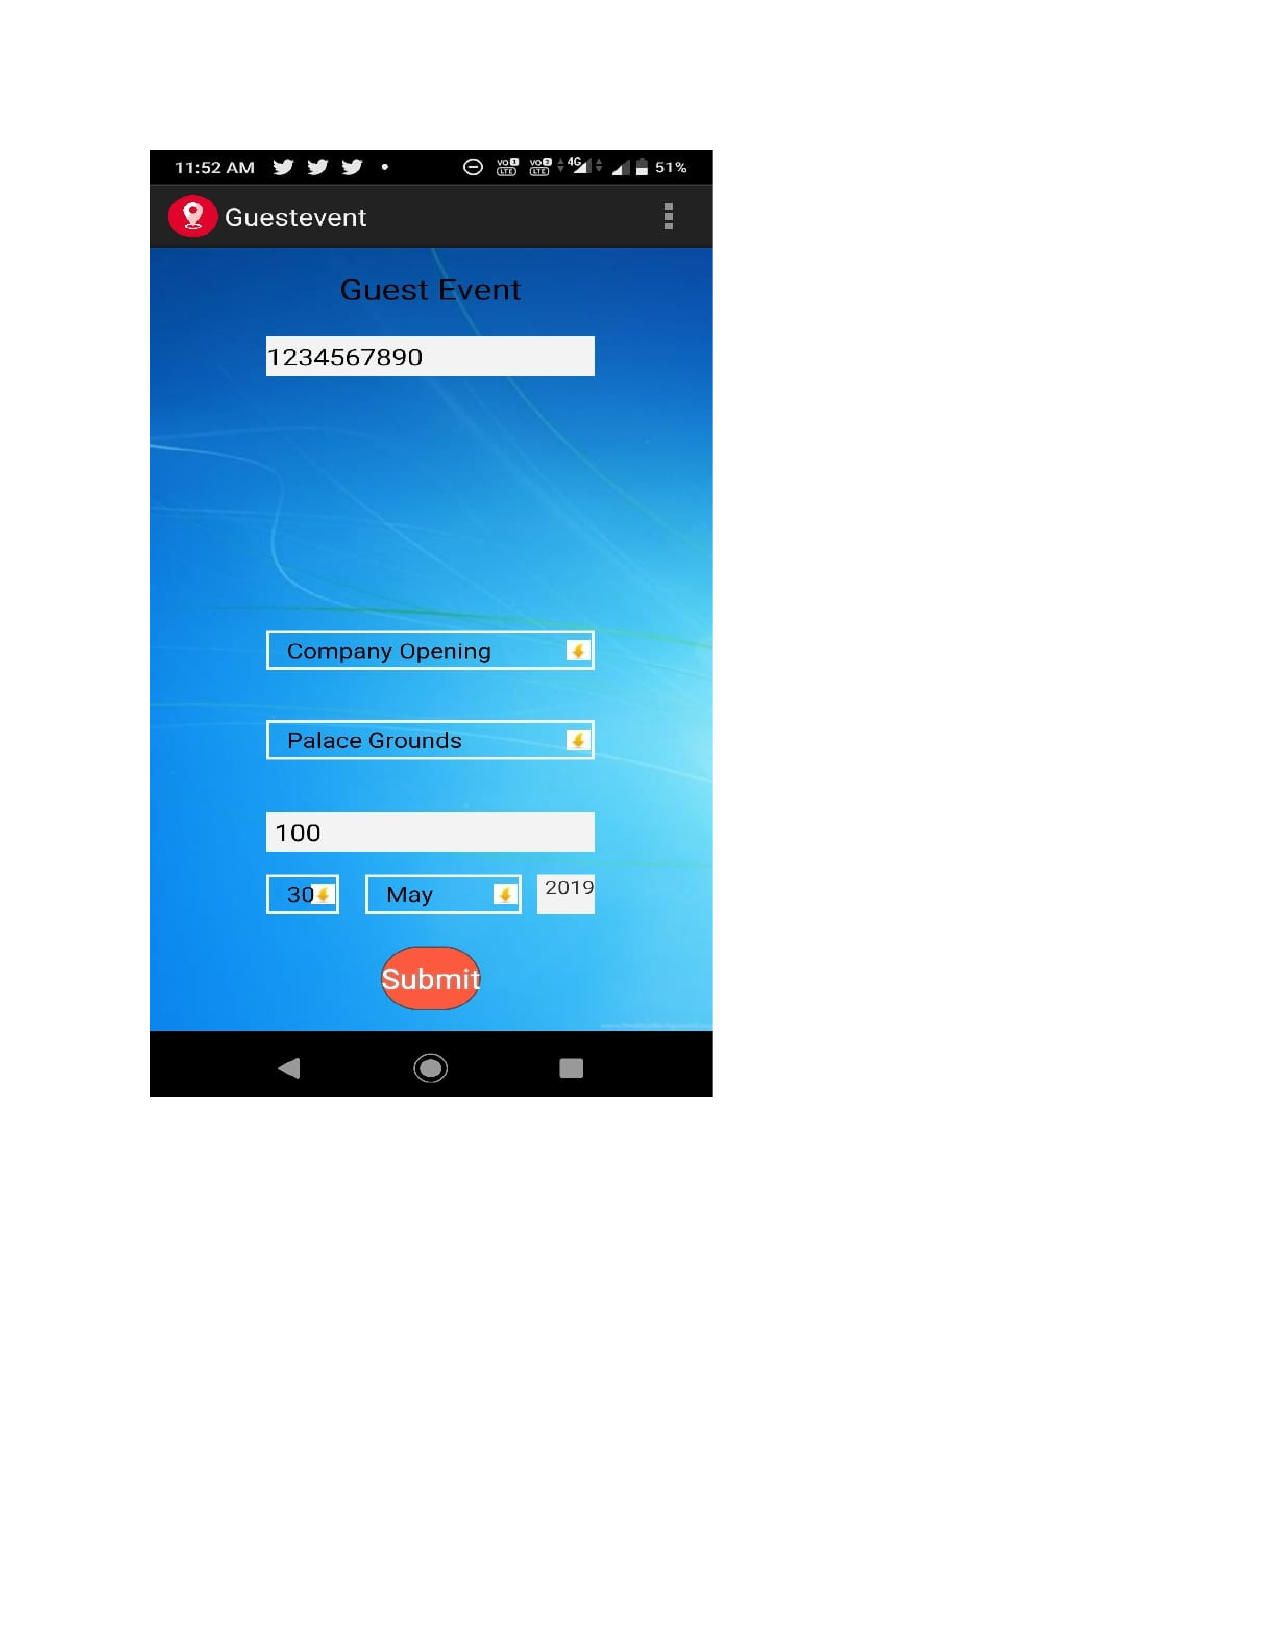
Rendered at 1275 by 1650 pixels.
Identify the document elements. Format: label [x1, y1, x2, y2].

picture [150, 150, 713, 1097]
